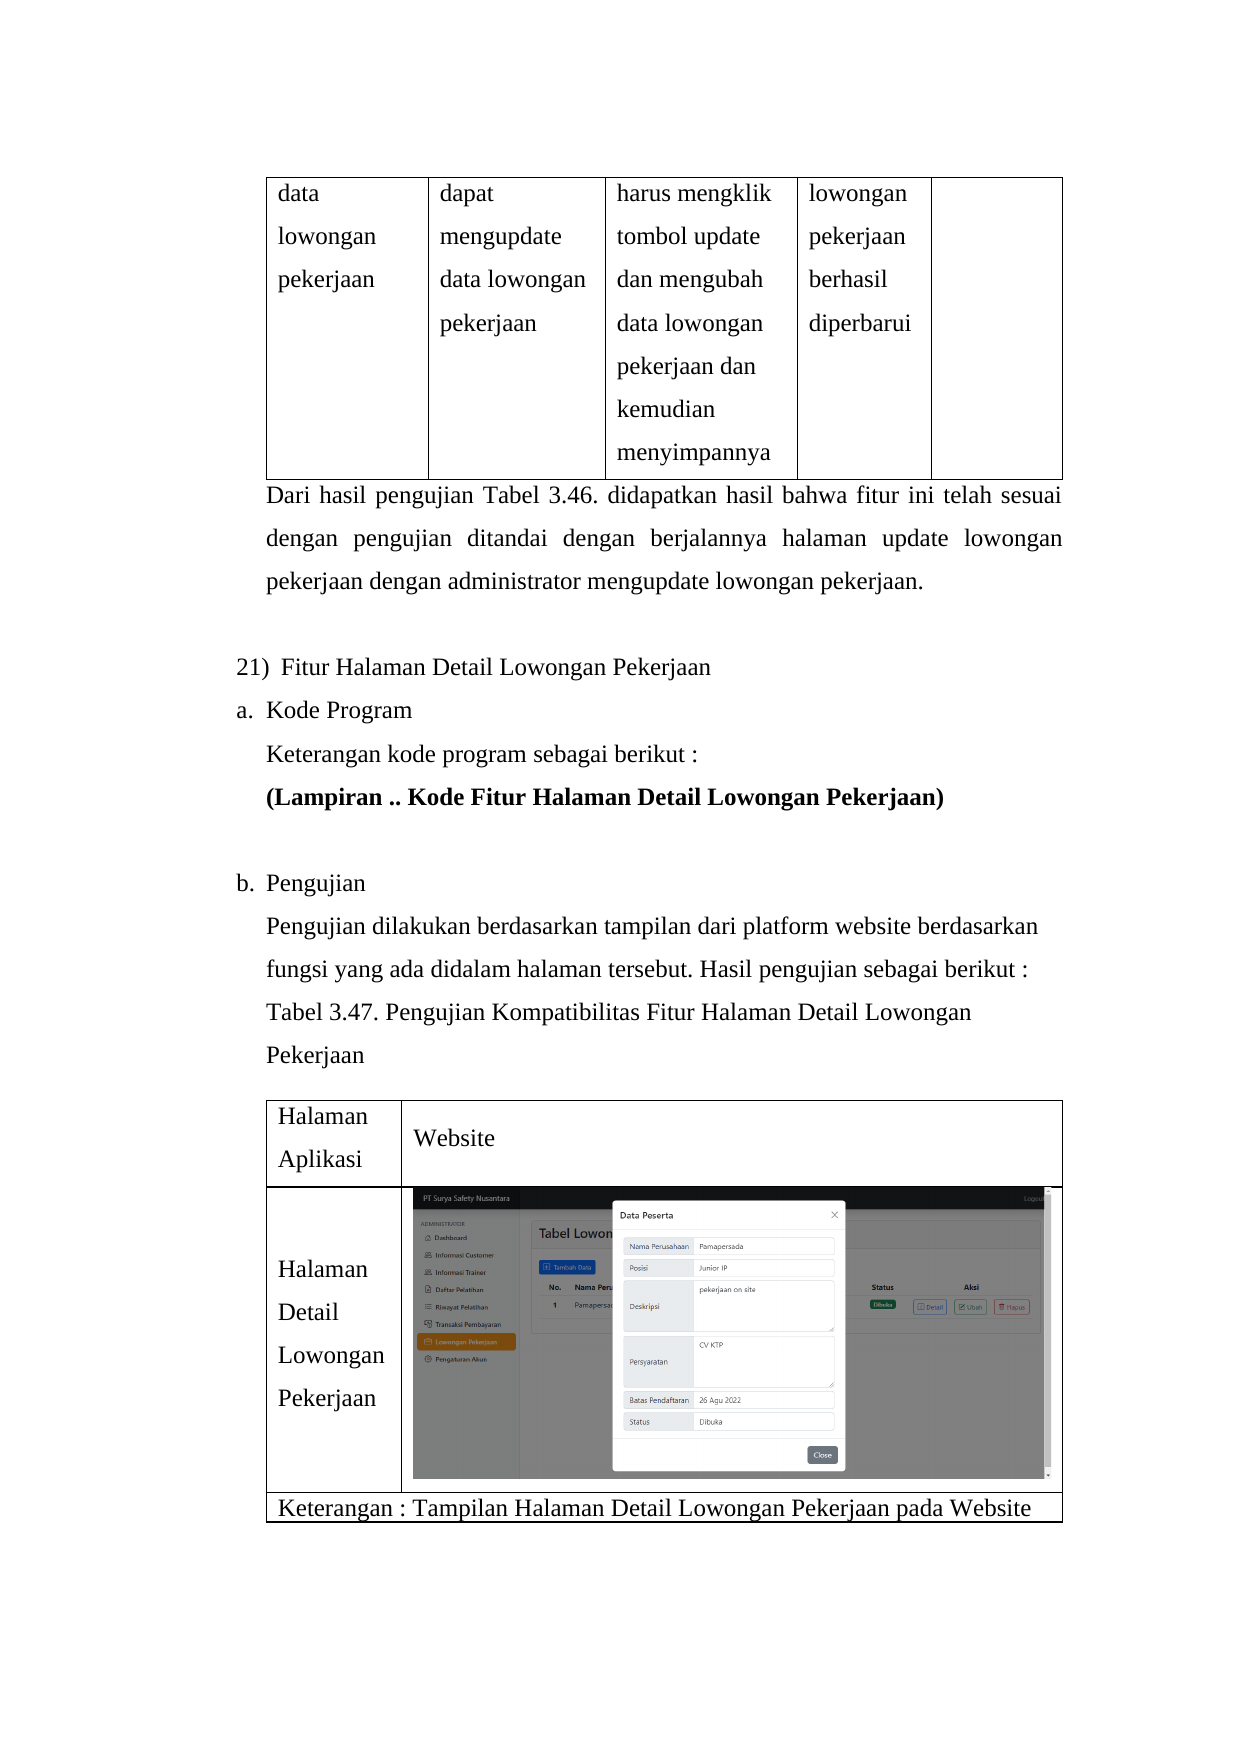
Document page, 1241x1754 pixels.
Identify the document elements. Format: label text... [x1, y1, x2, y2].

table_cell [267, 178, 428, 479]
list Fitur Halaman Detail Lowongan Pekerjaan [236, 652, 1063, 681]
picture [413, 1187, 1052, 1479]
list (Lampiran .. Kode Fitur Halaman Detail Lowongan Pekerjaan) [266, 782, 1063, 811]
table_header Halaman Aplikasi [267, 1101, 401, 1186]
table_header Website [402, 1101, 1062, 1186]
list Kode Program [236, 696, 1063, 724]
table_cell √ [932, 178, 1062, 479]
list Pengujian dilakukan berdasarkan tampilan dari platform website berdasarkan fungsi yang ada didalam halaman tersebut. Hasil pengujian sebagai berikut : [266, 911, 1063, 983]
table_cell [606, 178, 797, 479]
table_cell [429, 178, 605, 479]
table_cell Halaman Detail Lowongan Pekerjaan [267, 1188, 401, 1492]
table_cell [267, 1493, 1062, 1521]
list Pengujian [236, 868, 1063, 897]
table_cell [798, 178, 931, 479]
table_cell [402, 1188, 1062, 1492]
list Tabel 3.47. Pengujian Kompatibilitas Fitur Halaman Detail Lowongan Pekerjaan [266, 997, 1063, 1069]
list Dari hasil pengujian Tabel 3.46. didapatkan hasil bahwa fitur ini telah sesuai dengan pengujian ditandai dengan berjalannya halaman update lowongan pekerjaan dengan administrator mengupdate lowongan pekerjaan. [266, 480, 1063, 595]
list Keterangan kode program sebagai berikut : [266, 739, 1063, 767]
